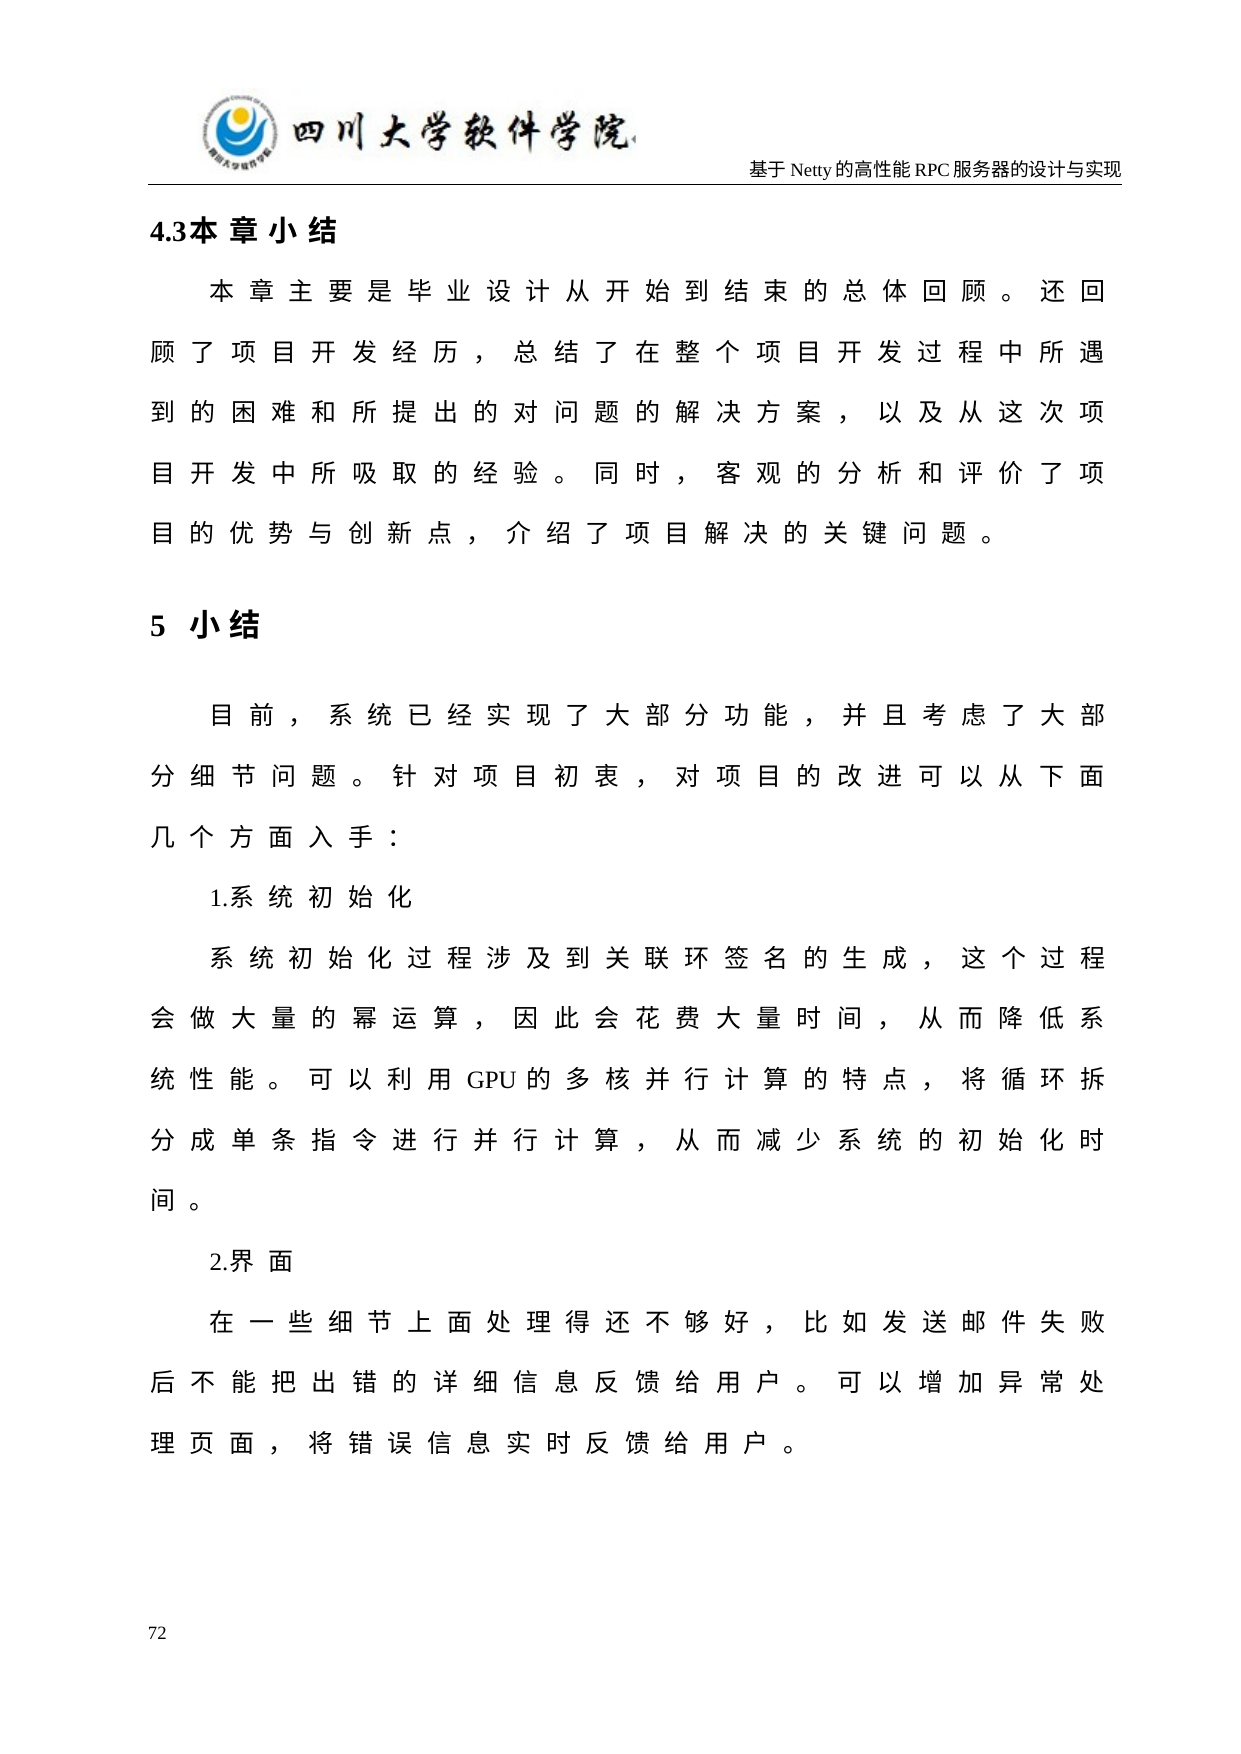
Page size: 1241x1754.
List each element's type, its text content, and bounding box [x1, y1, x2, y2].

subtitle 小结 [150, 593, 1120, 653]
picture [197, 88, 639, 177]
text 2.界面 [150, 1229, 1120, 1290]
subtitle 4.3本章小结 [150, 198, 1120, 259]
text 1.系统初始化 [150, 865, 1120, 926]
text 在一些细节上面处理得还不够好，比如发送邮件失败后不能把出错的详细信息反馈给用户。可以增加异常处理页面，将错误信息实时反馈给用户。 [150, 1290, 1120, 1472]
text 本章主要是毕业设计从开始到结束的总体回顾。还回顾了项目开发经历，总结了在整个项目开发过程中所遇到的困难和所提出的对问题的解决方案，以及从这次项目开发中所吸取的经验。同时，客观的分析和评价了项目的优势与创新点，介绍了项目解决的关键问题。 [150, 259, 1120, 562]
text 目前，系统已经实现了大部分功能，并且考虑了大部分细节问题。针对项目初衷，对项目的改进可以从下面几个方面入手： [150, 683, 1120, 865]
text 系统初始化过程涉及到关联环签名的生成，这个过程会做大量的幂运算，因此会花费大量时间，从而降低系统性能。可以利用GPU的多核并行计算的特点，将循环拆分成单条指令进行并行计算，从而减少系统的初始化时间。 [150, 926, 1120, 1229]
